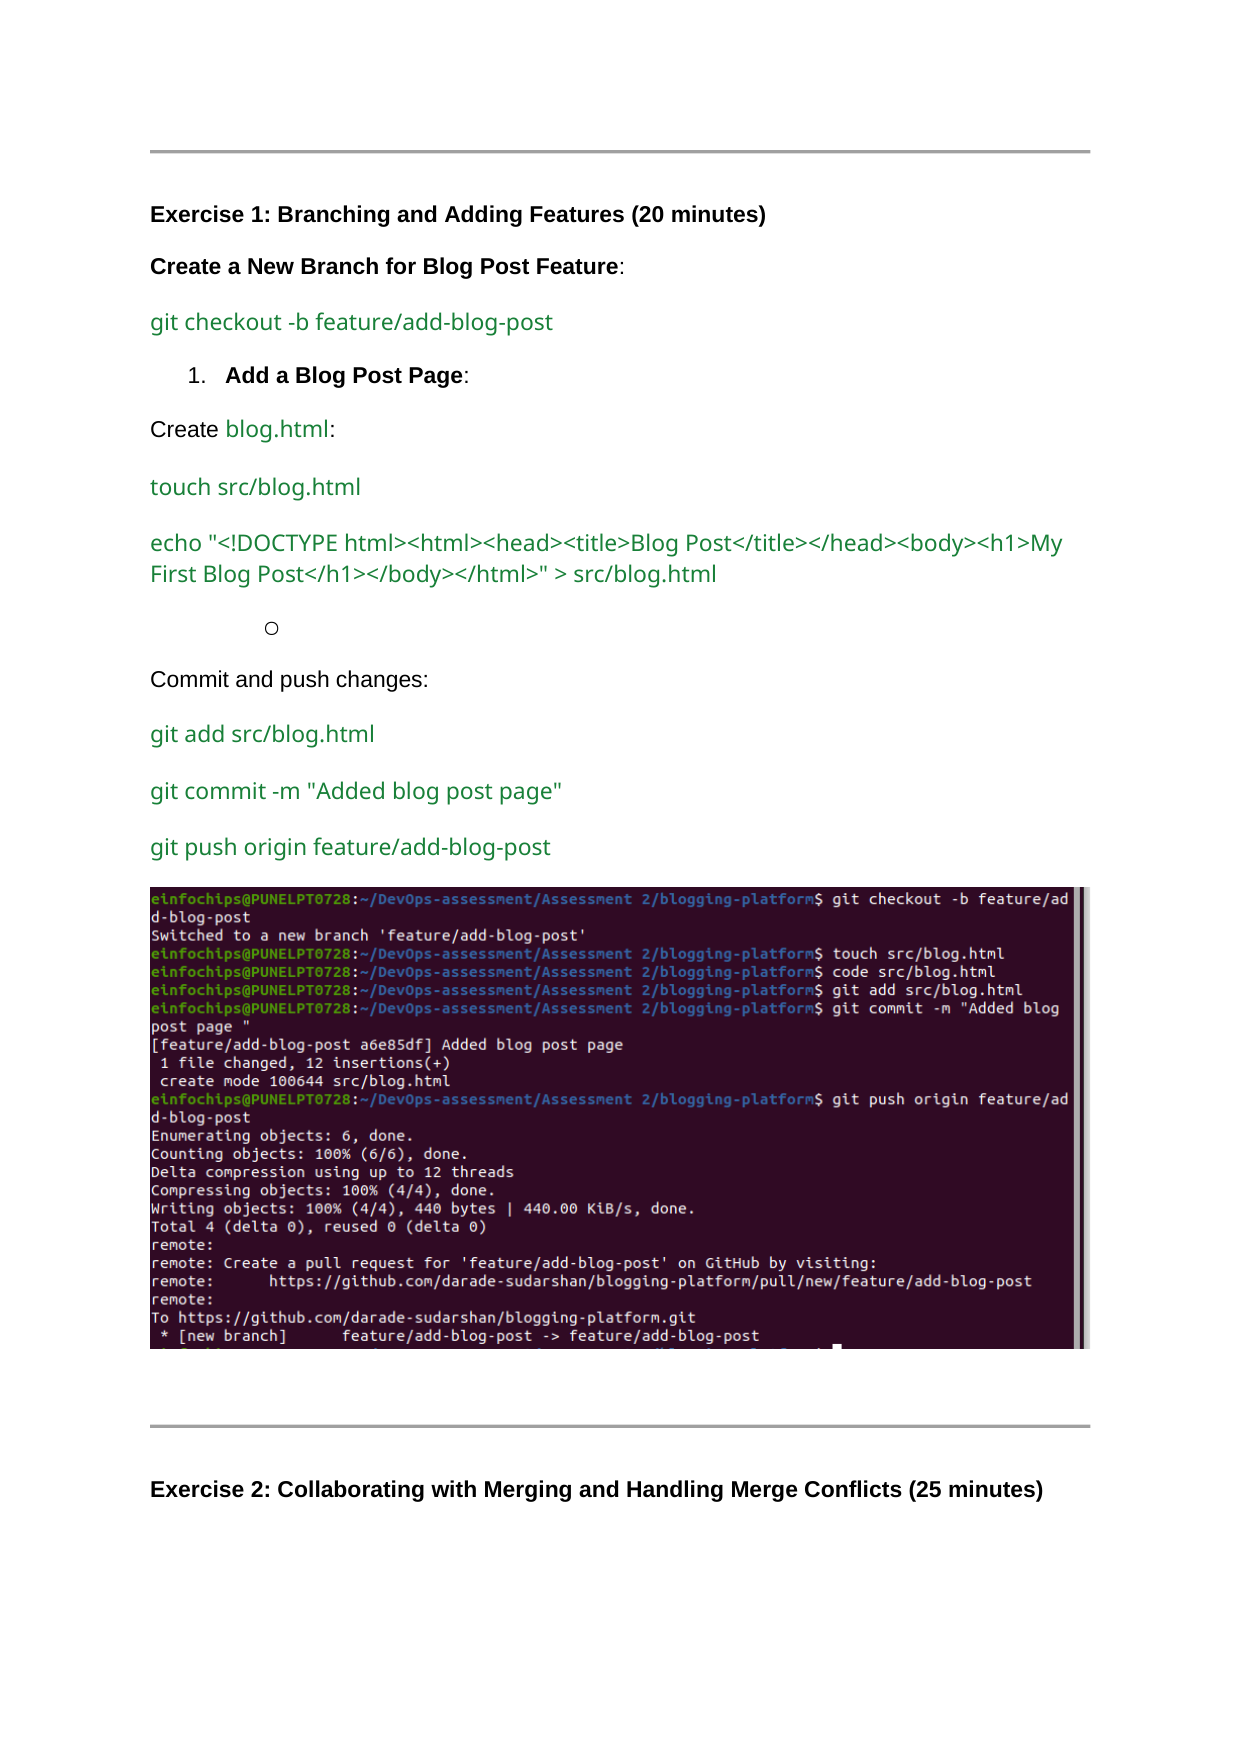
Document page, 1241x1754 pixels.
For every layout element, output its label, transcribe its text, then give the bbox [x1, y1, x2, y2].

picture [150, 887, 1091, 1349]
text git commit -m "Added blog post page" [150, 775, 1090, 806]
text Create blog.html: touch src/blog.html [150, 413, 1090, 502]
subtitle Exercise 2: Collaborating with Merging and Handling Merge Conflicts (25 minutes) [150, 1476, 1090, 1502]
subtitle Exercise 1: Branching and Adding Features (20 minutes) [150, 201, 1090, 228]
list Add a Blog Post Page: [187, 362, 1090, 388]
text Commit and push changes: git add src/blog.html [150, 666, 1090, 750]
text git push origin feature/add-blog-post [150, 831, 1090, 862]
text Create a New Branch for Blog Post Feature: git checkout -b feature/add-blog-post [150, 253, 1090, 337]
text echo "<!DOCTYPE html><html><head><title>Blog Post</title></head><body><h1>My First Blog Post</h1></body></html>" > src/blog.html [150, 527, 1090, 589]
